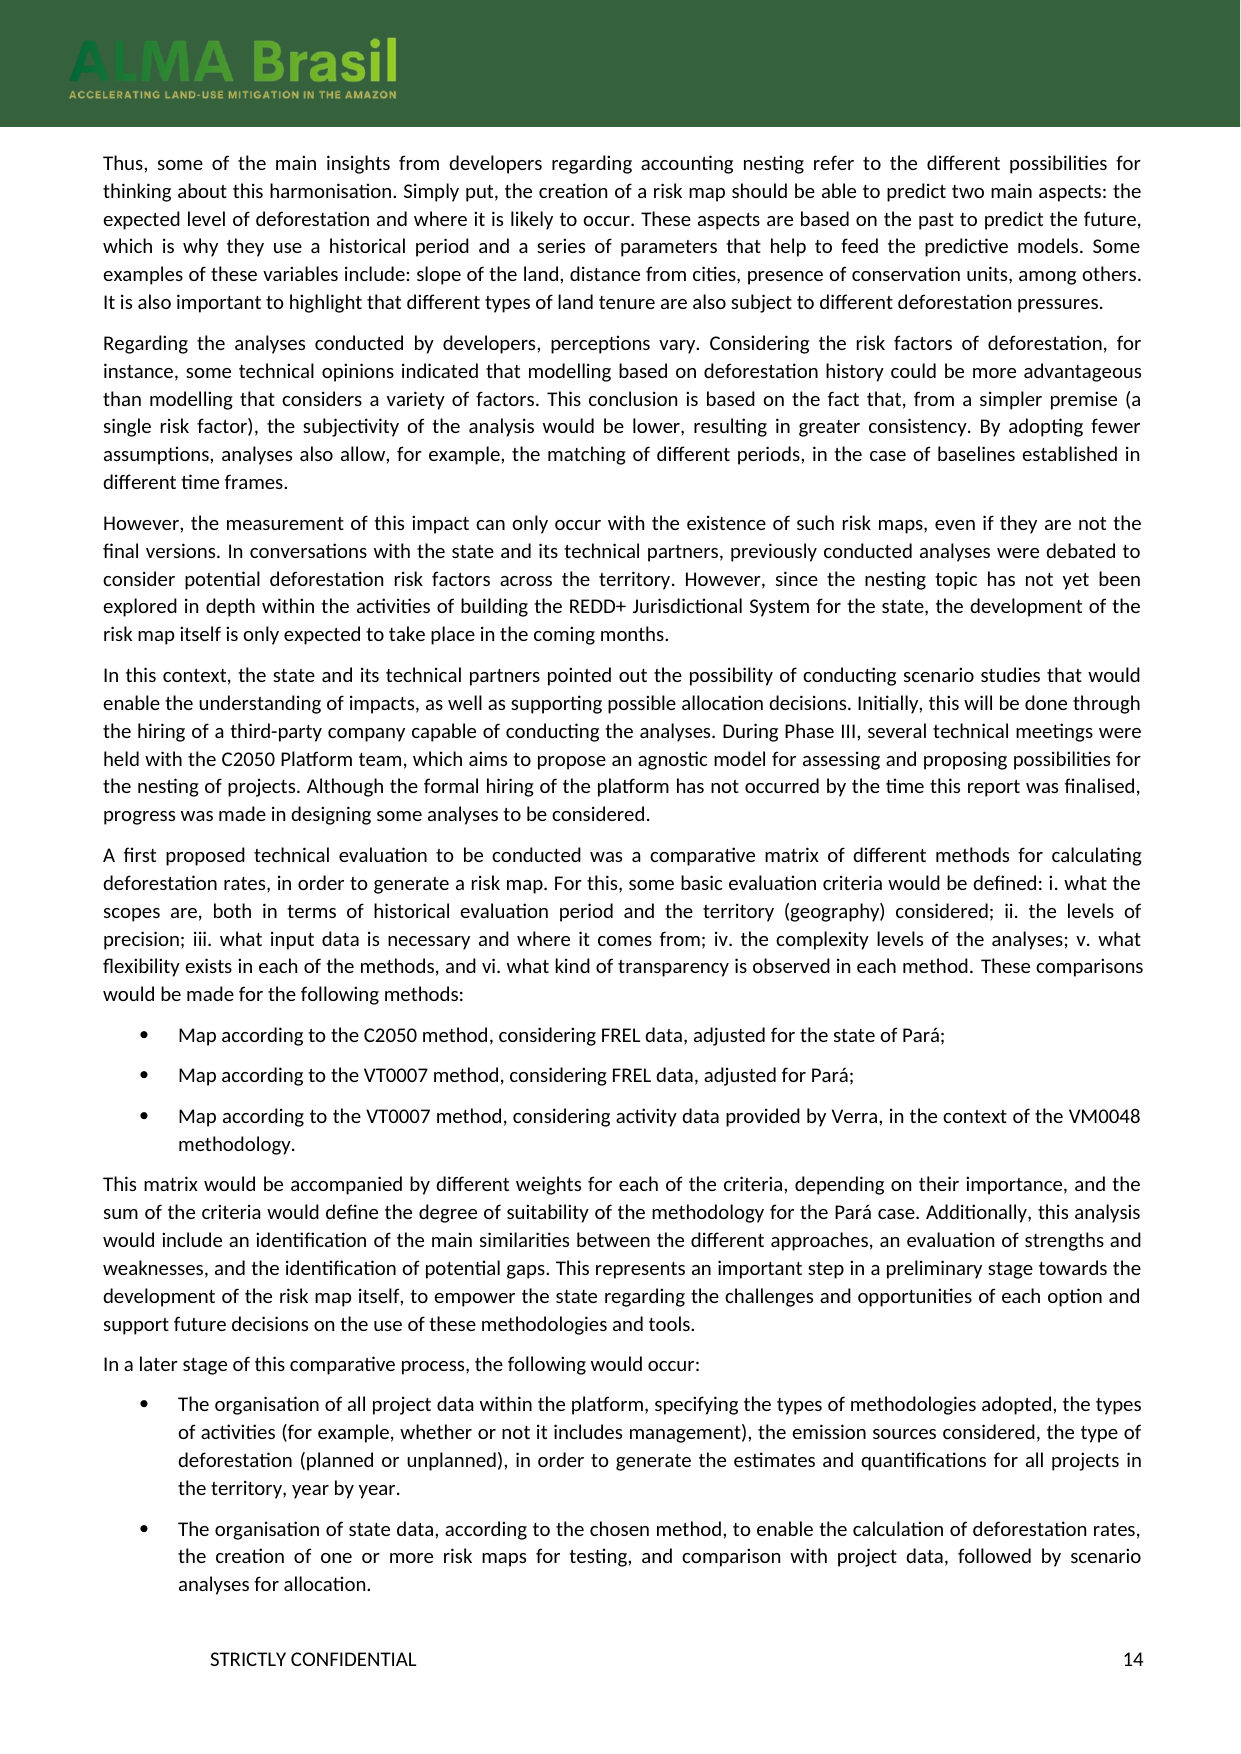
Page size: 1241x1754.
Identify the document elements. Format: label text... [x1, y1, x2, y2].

text This matrix would be accompanied by different weights for each of the criteria, depending on their importance, and the sum of the criteria would define the degree of suitability of the methodology for the Pará case. Additionally, this analysis would include an identification of the main similarities between the different approaches, an evaluation of strengths and weaknesses, and the identification of potential gaps. This represents an important step in a preliminary stage towards the development of the risk map itself, to empower the state regarding the challenges and opportunities of each option and support future decisions on the use of these methodologies and tools. [103, 1171, 1143, 1336]
list Map according to the C2050 method, considering FREL data, adjusted for the state of Pará; [140, 1022, 1143, 1047]
list The organisation of all project data within the platform, specifying the types of methodologies adopted, the types of activities (for example, whether or not it includes management), the emission sources considered, the type of deforestation (planned or unplanned), in order to generate the estimates and quantifications for all projects in the territory, year by year. [140, 1392, 1143, 1501]
list Map according to the VT0007 method, considering FREL data, adjusted for Pará; [140, 1062, 1143, 1088]
list Map according to the VT0007 method, considering activity data provided by Verra, in the context of the VM0048 methodology. [140, 1103, 1143, 1156]
text Regarding the analyses conducted by developers, perceptions vary. Considering the risk factors of deforestation, for instance, some technical opinions indicated that modelling based on deforestation history could be more advantageous than modelling that considers a variety of factors. This conclusion is based on the fact that, from a simpler premise (a single risk factor), the subjectivity of the analysis would be lower, resulting in greater consistency. By adopting fewer assumptions, analyses also allow, for example, the matching of different periods, in the case of baselines established in different time frames. [103, 330, 1143, 495]
picture [12, 0, 455, 131]
text A first proposed technical evaluation to be conducted was a comparative matrix of different methods for calculating deforestation rates, in order to generate a risk map. For this, some basic evaluation criteria would be defined: i. what the scopes are, both in terms of historical evaluation period and the territory (geography) considered; ii. the levels of precision; iii. what input data is necessary and where it comes from; iv. the complexity levels of the analyses; v. what flexibility exists in each of the methods, and vi. what kind of transparency is observed in each method. These comparisons would be made for the following methods: [103, 842, 1143, 1007]
text Thus, some of the main insights from developers regarding accounting nesting refer to the different possibilities for thinking about this harmonisation. Simply put, the creation of a risk map should be able to predict two main aspects: the expected level of deforestation and where it is likely to occur. These aspects are based on the past to predict the future, which is why they use a historical period and a series of parameters that help to feed the predictive models. Some examples of these variables include: slope of the land, distance from cities, presence of conservation units, among others. It is also important to highlight that different types of land tenure are also subject to different deforestation pressures. [103, 150, 1143, 315]
text In a later stage of this comparative process, the following would occur: [103, 1351, 1143, 1377]
text In this context, the state and its technical partners pointed out the possibility of conducting scenario studies that would enable the understanding of impacts, as well as supporting possible allocation decisions. Initially, this will be done through the hiring of a third-party company capable of conducting the analyses. During Phase III, several technical meetings were held with the C2050 Platform team, which aims to propose an agnostic model for assessing and proposing possibilities for the nesting of projects. Although the formal hiring of the platform has not occurred by the time this report was finalised, progress was made in designing some analyses to be considered. [103, 662, 1143, 827]
text However, the measurement of this impact can only occur with the existence of such risk maps, even if they are not the final versions. In conversations with the state and its technical partners, previously conducted analyses were debated to consider potential deforestation risk factors across the territory. However, since the nesting topic has not yet been explored in depth within the activities of building the REDD+ Jurisdictional System for the state, the development of the risk map itself is only expected to take place in the coming months. [103, 510, 1143, 647]
list The organisation of state data, according to the chosen method, to enable the calculation of deforestation rates, the creation of one or more risk maps for testing, and comparison with project data, followed by scenario analyses for allocation. [140, 1516, 1143, 1597]
